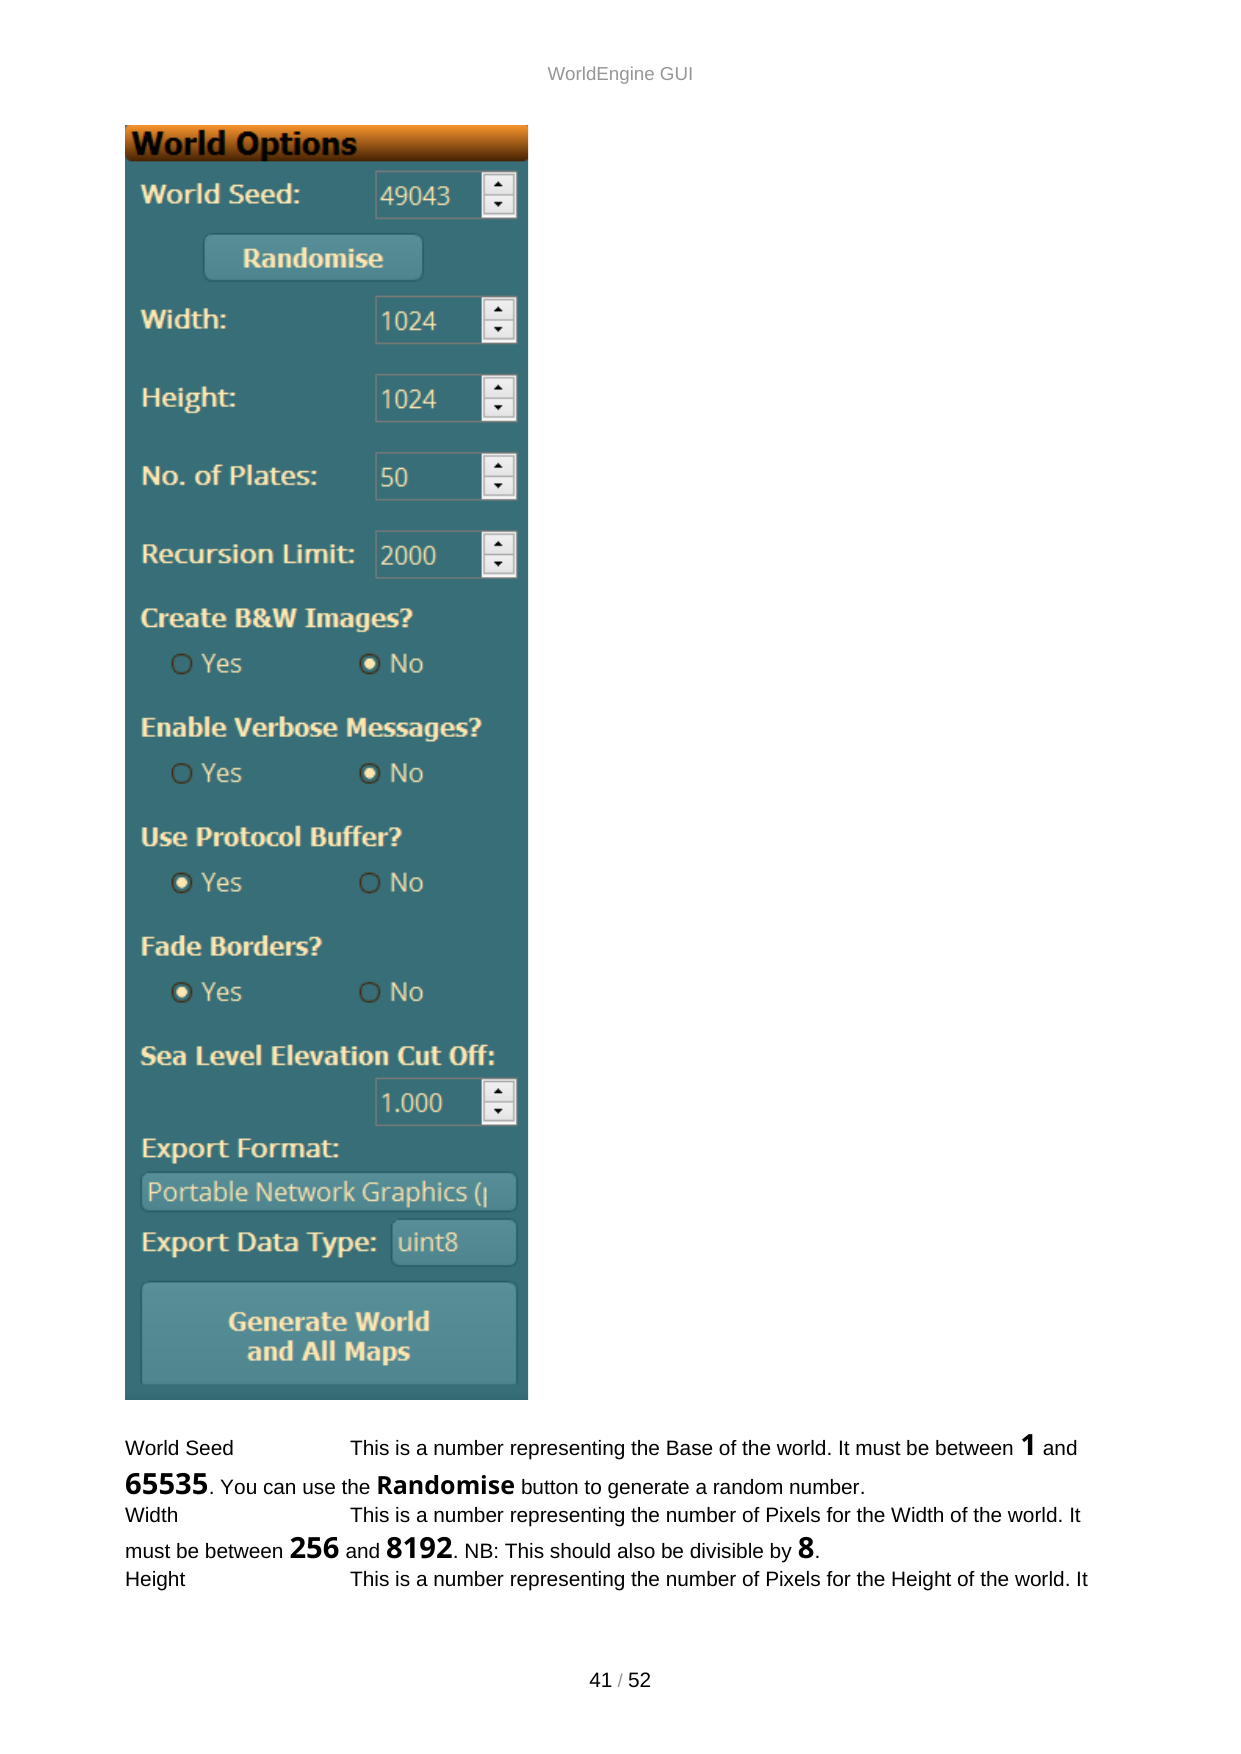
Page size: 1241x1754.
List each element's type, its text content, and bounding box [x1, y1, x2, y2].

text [125, 1567, 1115, 1591]
text World Seed This is a number representing the Base of the world. It must be between 1 and 65535. You can use the Randomise button to generate a random number. [125, 1424, 1115, 1503]
picture [125, 125, 529, 1400]
text Width This is a number representing the number of Pixels for the Width of the world. It must be between 256 and 8192. NB: This should also be divisible by 8. [125, 1503, 1115, 1567]
